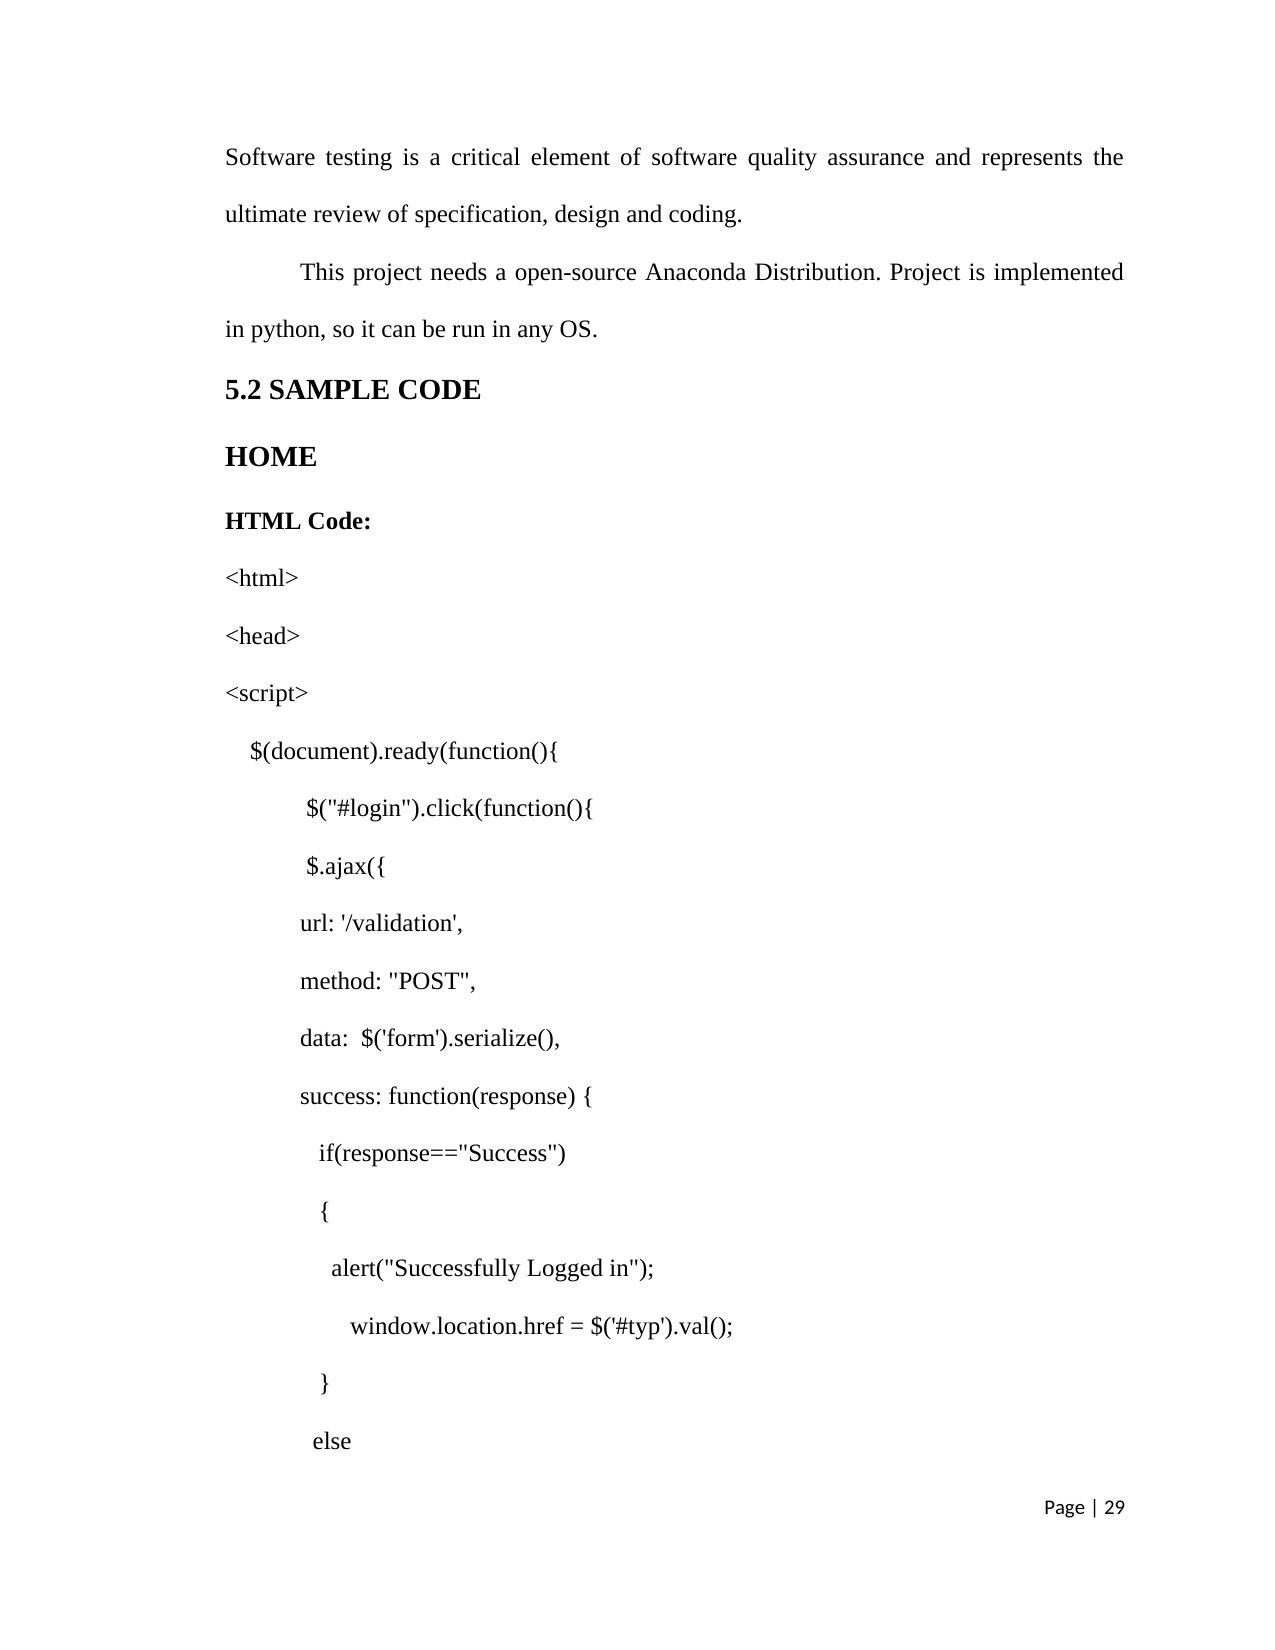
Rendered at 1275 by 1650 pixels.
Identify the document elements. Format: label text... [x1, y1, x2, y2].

text method: "POST", [225, 966, 1125, 995]
text else [225, 1426, 1125, 1455]
text $("#login").click(function(){ [225, 793, 1125, 822]
text 5.2 SAMPLE CODE [225, 372, 1125, 405]
text HTML Code: [225, 506, 1125, 535]
text } [225, 1368, 1125, 1397]
text success: function(response) { [225, 1081, 1125, 1110]
text <script> [225, 678, 1125, 707]
text alert("Successfully Logged in"); [225, 1253, 1125, 1282]
text <html> [225, 563, 1125, 592]
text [225, 142, 1125, 228]
text This project needs a open-source Anaconda Distribution. Project is implemented in python, so it can be run in any OS. [225, 257, 1125, 343]
text data: $('form').serialize(), [225, 1023, 1125, 1052]
text $.ajax({ [225, 851, 1125, 880]
text window.location.href = $('#typ').val(); [225, 1311, 1125, 1340]
text url: '/validation', [225, 908, 1125, 937]
text <head> [225, 621, 1125, 650]
text if(response=="Success") [225, 1138, 1125, 1167]
text HOME [225, 439, 1125, 472]
text $(document).ready(function(){ [225, 736, 1125, 765]
text { [225, 1196, 1125, 1225]
